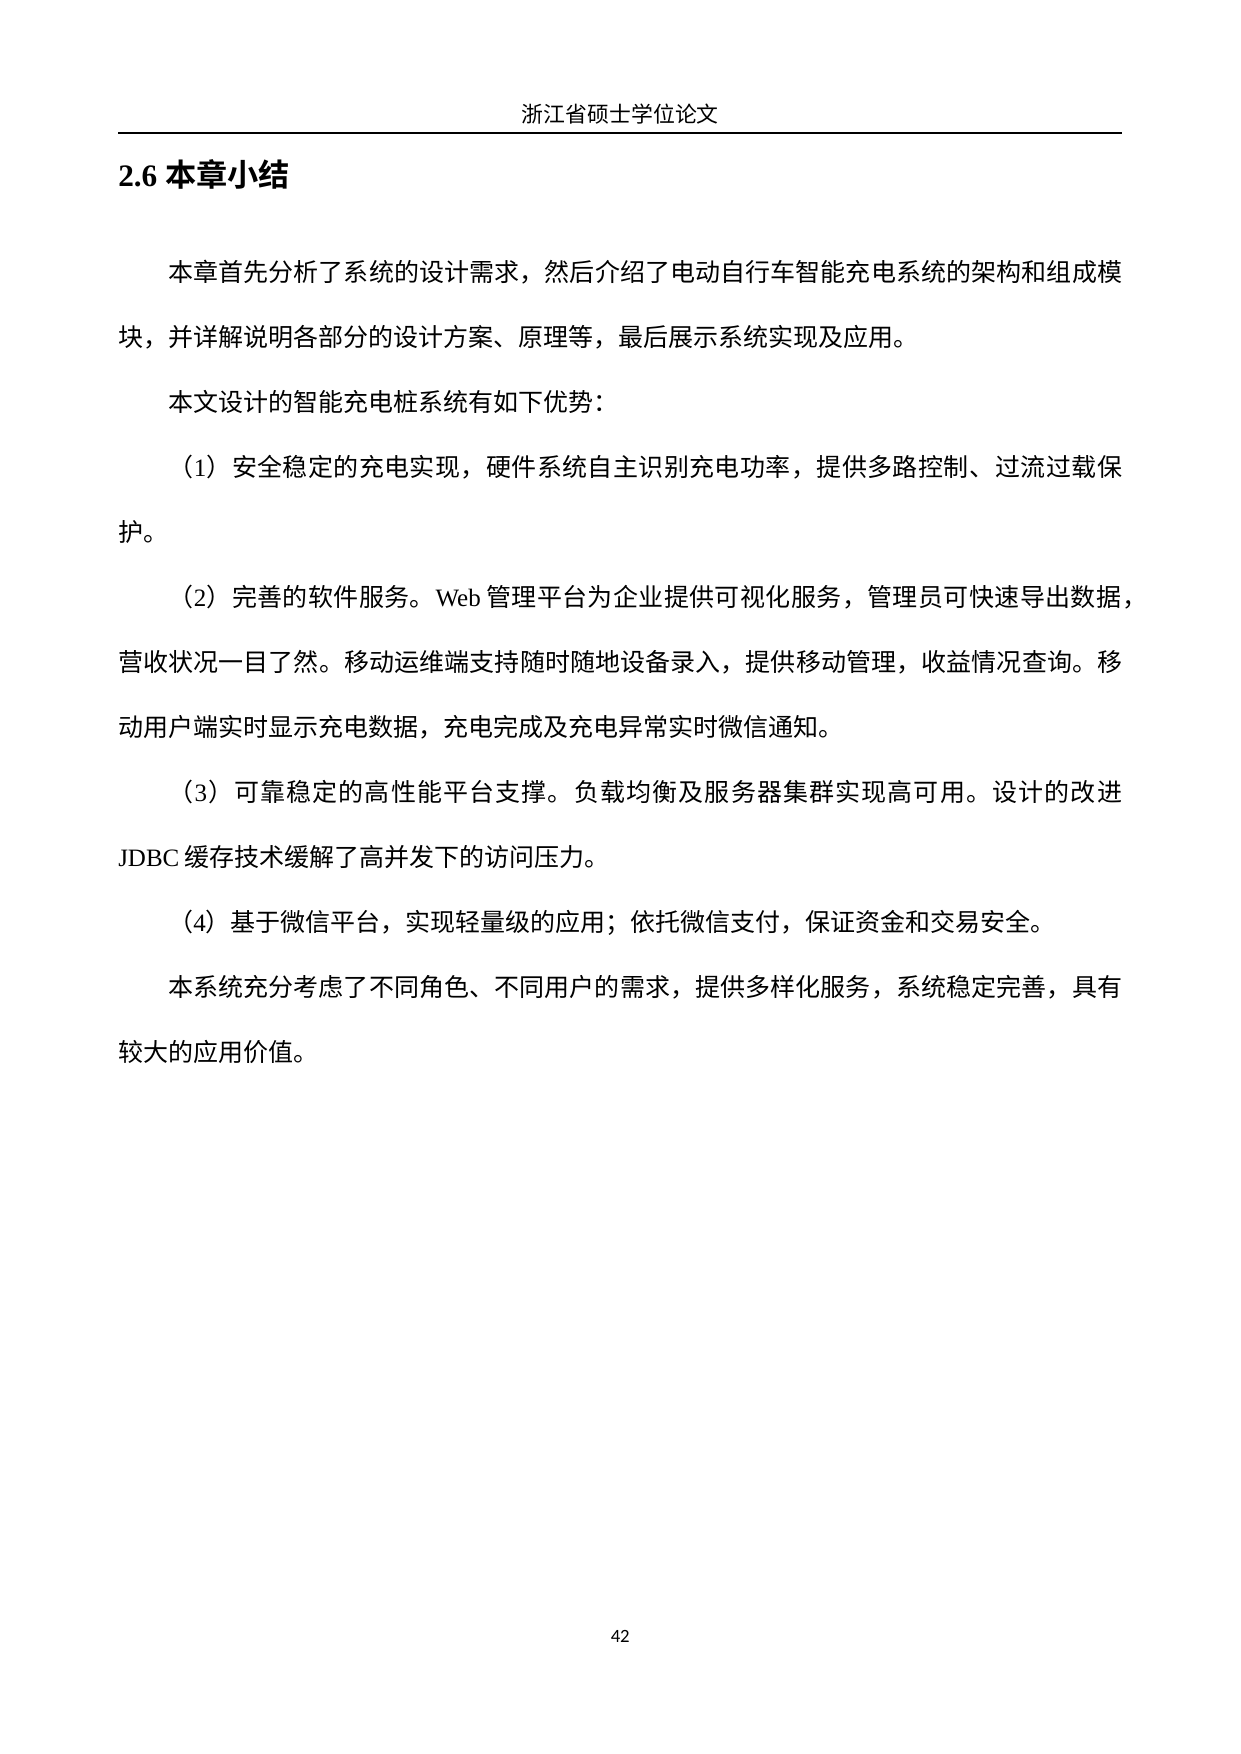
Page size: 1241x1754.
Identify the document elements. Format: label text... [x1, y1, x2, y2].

text （1）安全稳定的充电实现，硬件系统自主识别充电功率，提供多路控制、过流过载保护。 [118, 433, 1122, 563]
text 本文设计的智能充电桩系统有如下优势： [118, 368, 1122, 433]
text （2）完善的软件服务。Web管理平台为企业提供可视化服务，管理员可快速导出数据，营收状况一目了然。移动运维端支持随时随地设备录入，提供移动管理，收益情况查询。移动用户端实时显示充电数据，充电完成及充电异常实时微信通知。 [118, 563, 1122, 758]
text 本章首先分析了系统的设计需求，然后介绍了电动自行车智能充电系统的架构和组成模块，并详解说明各部分的设计方案、原理等，最后展示系统实现及应用。 [118, 238, 1122, 368]
text （4）基于微信平台，实现轻量级的应用；依托微信支付，保证资金和交易安全。 [118, 888, 1122, 953]
text 本系统充分考虑了不同角色、不同用户的需求，提供多样化服务，系统稳定完善，具有较大的应用价值。 [118, 953, 1122, 1083]
subtitle 2.6 本章小结 [118, 140, 1122, 205]
text （3）可靠稳定的高性能平台支撑。负载均衡及服务器集群实现高可用。设计的改进JDBC缓存技术缓解了高并发下的访问压力。 [118, 758, 1122, 888]
